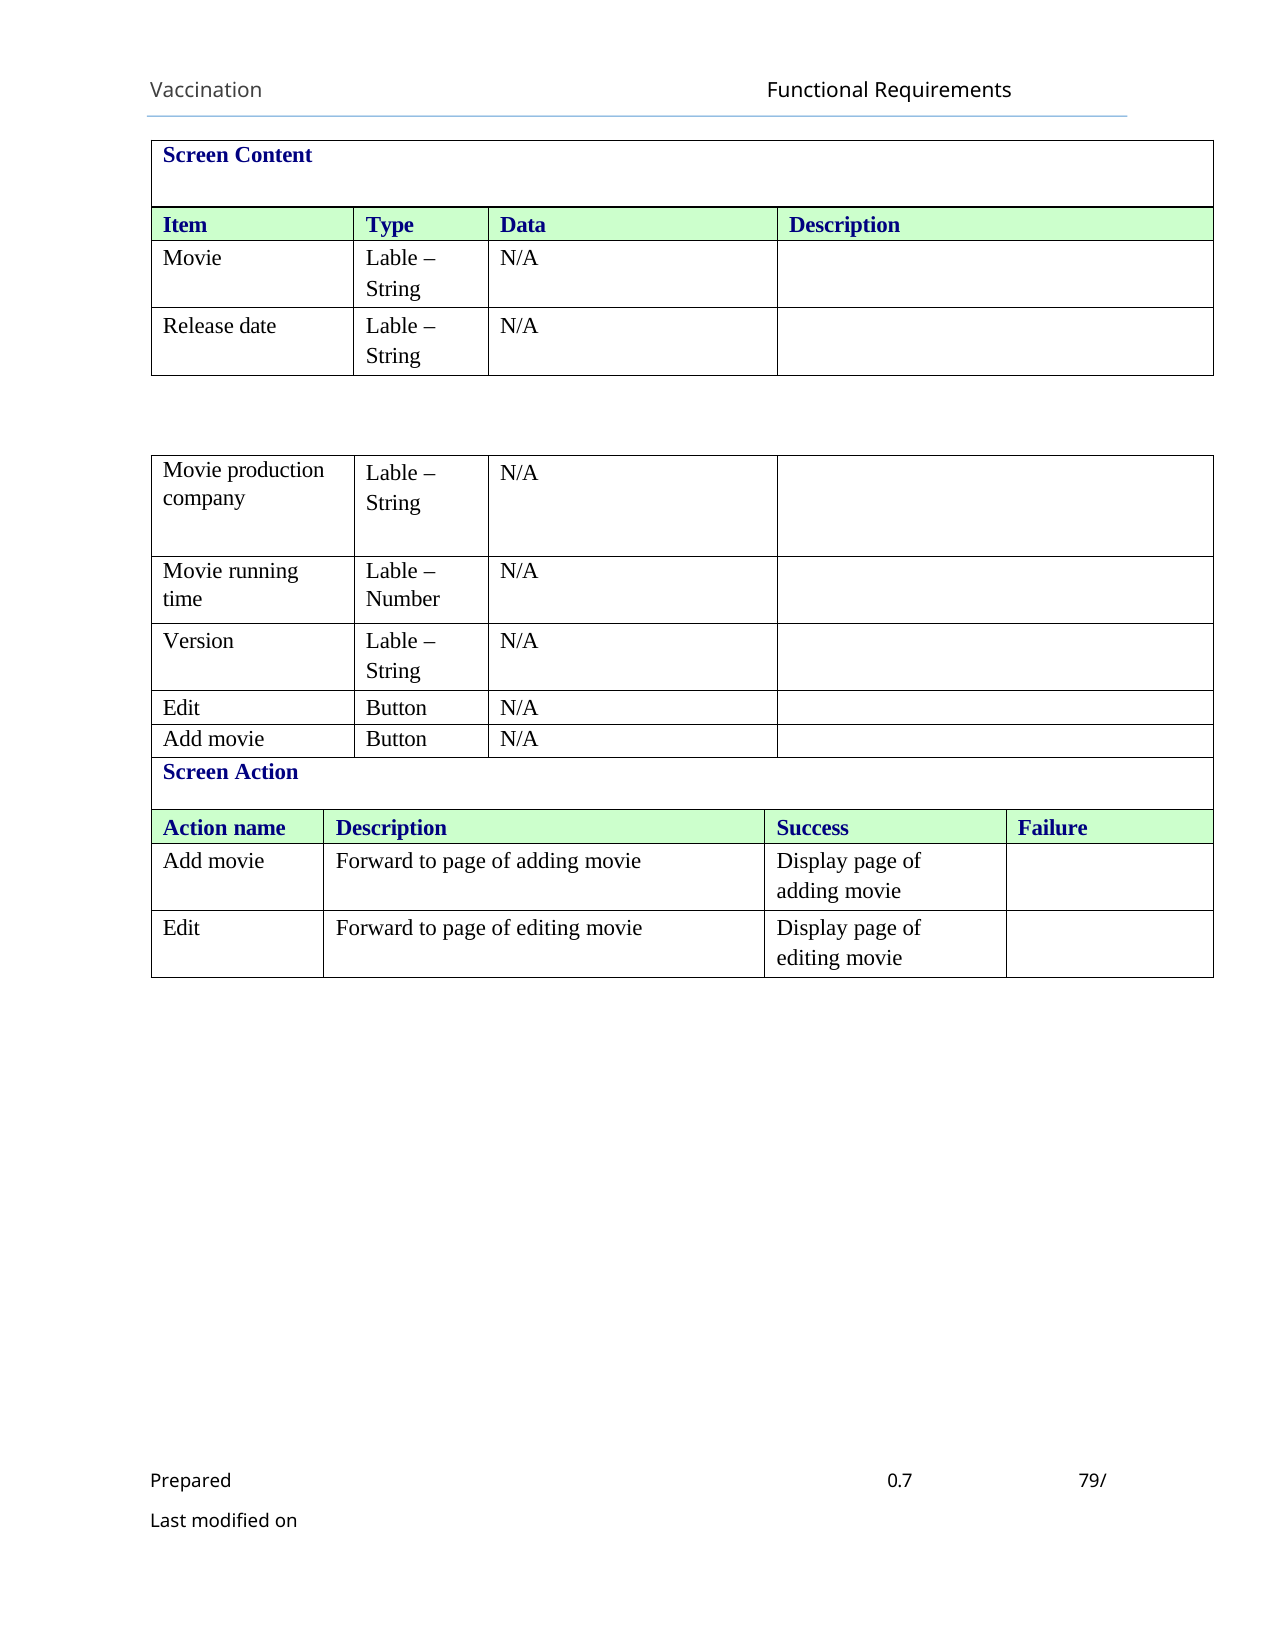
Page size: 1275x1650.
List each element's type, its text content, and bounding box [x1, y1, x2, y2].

table_cell N/A [489, 624, 777, 690]
table_cell [778, 557, 1213, 623]
table_cell [778, 308, 1213, 374]
table_cell Display page of editing movie [765, 911, 1006, 977]
table_cell Lable – Number [355, 557, 488, 623]
table_cell Button [355, 691, 488, 723]
table_cell Lable – String [354, 241, 488, 307]
table_cell [1007, 844, 1213, 910]
table_cell N/A [489, 308, 777, 374]
table_cell Display page of adding movie [765, 844, 1006, 910]
table_cell Button [355, 725, 488, 757]
table_cell Type [354, 208, 488, 240]
table_cell Add movie [152, 725, 354, 757]
table_cell [778, 691, 1213, 723]
table_cell Lable – String [354, 308, 488, 374]
table_cell Screen Action [152, 758, 1213, 809]
table_cell Data [489, 208, 777, 240]
table_cell Release date [152, 308, 353, 374]
table_cell [778, 725, 1213, 757]
table_cell [778, 624, 1213, 690]
table_cell N/A [489, 557, 777, 623]
table_cell Description [324, 810, 764, 843]
table_cell Movie running time [152, 557, 354, 623]
table_cell Movie [152, 241, 353, 307]
table_header Movie production company [152, 456, 354, 556]
table_cell N/A [489, 241, 777, 307]
table_cell Forward to page of editing movie [324, 911, 764, 977]
table_header N/A [489, 456, 777, 556]
table_cell Add movie [152, 844, 323, 910]
table_cell N/A [489, 691, 777, 723]
table_cell [1007, 911, 1213, 977]
table_header Lable – String [355, 456, 488, 556]
table_cell Failure [1007, 810, 1213, 843]
table_cell Description [778, 208, 1213, 240]
table_cell [778, 241, 1213, 307]
table_cell Item [152, 208, 353, 240]
table_cell Edit [152, 691, 354, 723]
table_cell Success [765, 810, 1006, 843]
table_cell Action name [152, 810, 323, 843]
table_header [778, 456, 1213, 556]
table_cell Lable – String [355, 624, 488, 690]
table_cell Edit [152, 911, 323, 977]
table_cell Version [152, 624, 354, 690]
table_cell Screen Content [152, 141, 1213, 206]
table_cell N/A [489, 725, 777, 757]
table_cell Forward to page of adding movie [324, 844, 764, 910]
